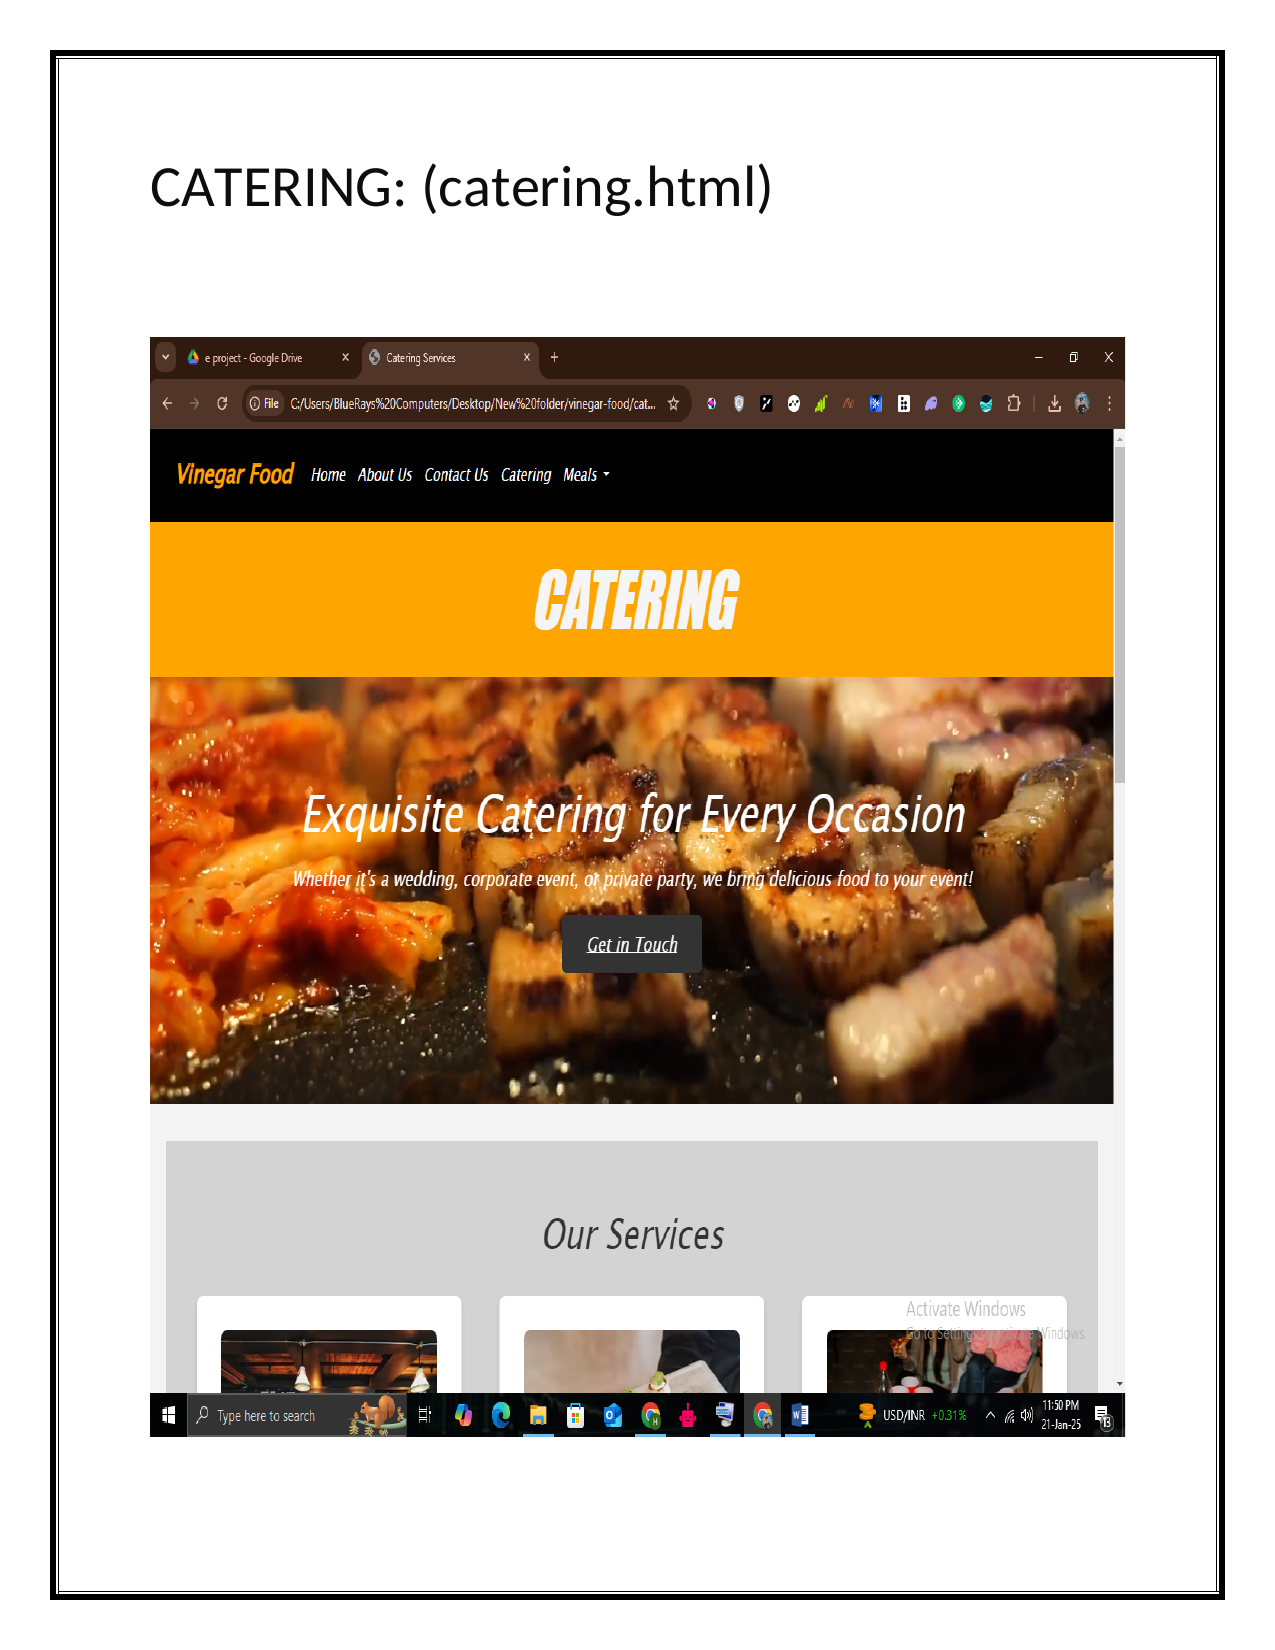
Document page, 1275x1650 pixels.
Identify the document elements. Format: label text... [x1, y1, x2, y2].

text CATERING: (catering.html) [150, 150, 1125, 221]
picture [150, 337, 1125, 1437]
